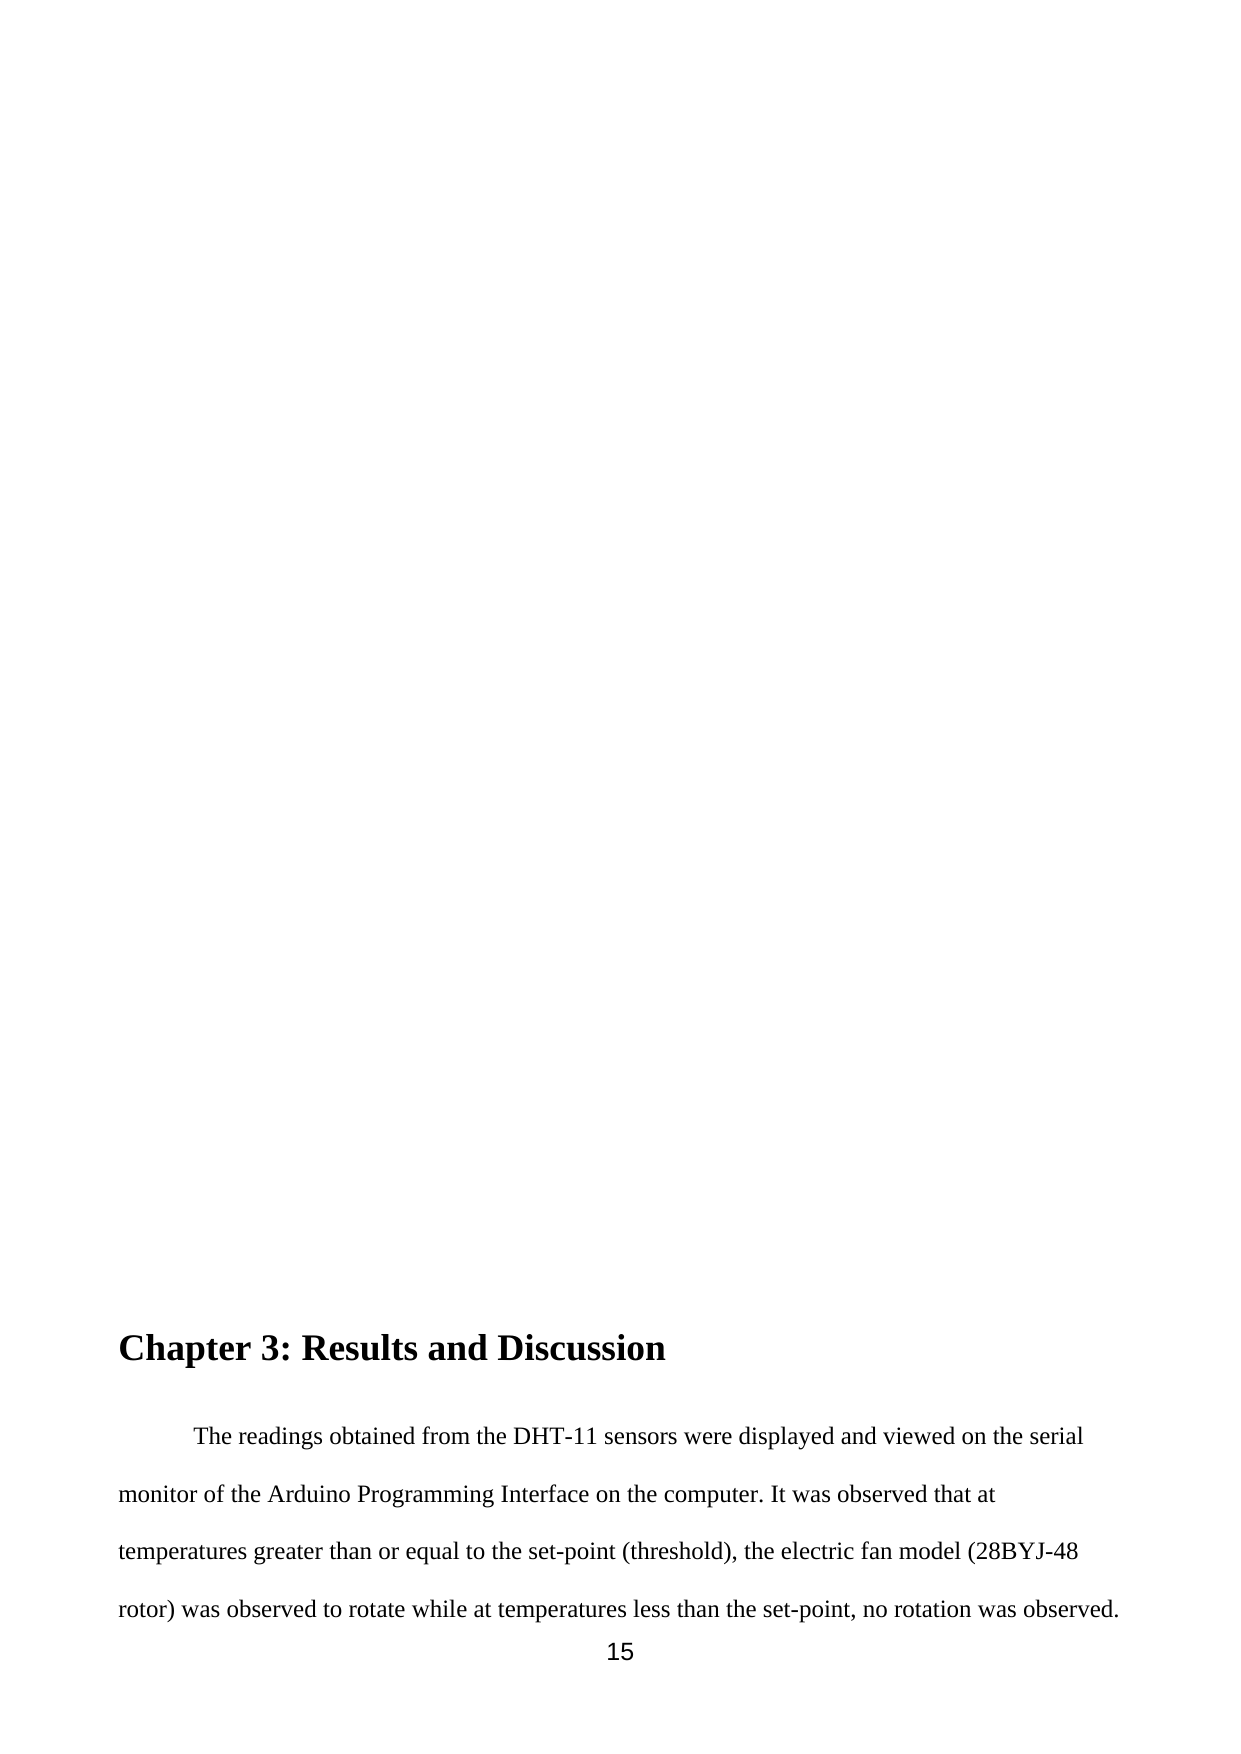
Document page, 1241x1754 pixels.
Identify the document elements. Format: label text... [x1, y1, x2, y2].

text The readings obtained from the DHT-11 sensors were displayed and viewed on the serial monitor of the Arduino Programming Interface on the computer. It was observed that at temperatures greater than or equal to the set-point (threshold), the electric fan model (28BYJ-48 rotor) was observed to rotate while at temperatures less than the set-point, no rotation was observed. [118, 1421, 1122, 1623]
subtitle Chapter 3: Results and Discussion [118, 1326, 1122, 1369]
